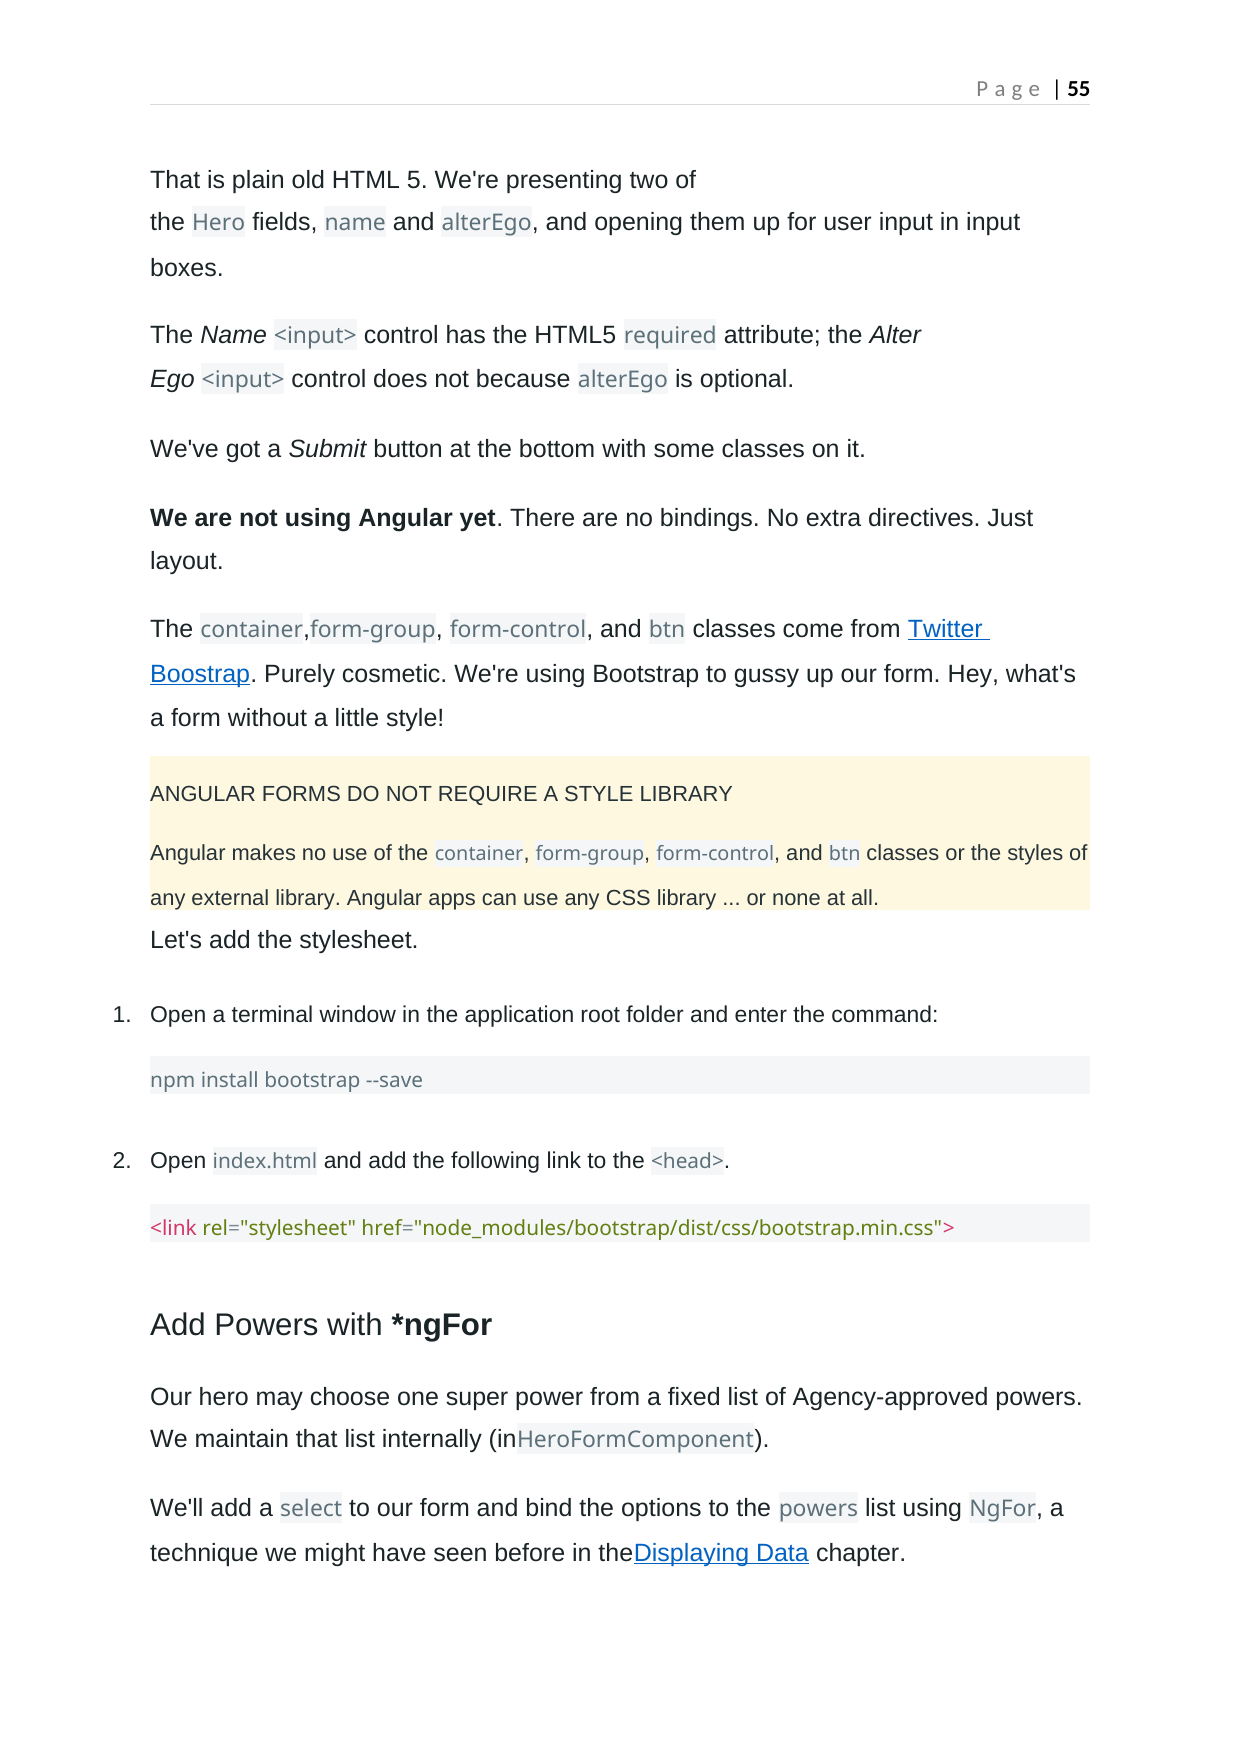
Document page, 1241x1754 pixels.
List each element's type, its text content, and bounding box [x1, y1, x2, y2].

text That is plain old HTML 5. We're presenting two of the Hero fields, name and alterEgo, and opening them up for user input in input boxes. [150, 150, 1090, 281]
text Let's add the stylesheet. [150, 910, 1090, 954]
text The container,form-group, form-control, and btn classes come from Twitter Boostrap. Purely cosmetic. We're using Bootstrap to gussy up our form. Hey, what's a form without a little style! [150, 600, 1090, 731]
text We are not using Angular yet. There are no bindings. No extra directives. Just layout. [150, 487, 1090, 575]
list Open index.html and add the following link to the <head>. [112, 1131, 1090, 1175]
subtitle Add Powers with *ngFor [150, 1279, 1090, 1342]
list Open a terminal window in the application root folder and enter the command: [112, 983, 1090, 1027]
text We'll add a select to our form and bind the options to the powers list using NgFor, a technique we might have seen before in theDisplaying Data chapter. [150, 1479, 1090, 1567]
text <link rel="stylesheet" href="node_modules/bootstrap/dist/css/bootstrap.min.css"> [150, 1204, 1090, 1242]
text Our hero may choose one super power from a fixed list of Agency-approved powers. We maintain that list internally (inHeroFormComponent). [150, 1367, 1090, 1454]
text Angular makes no use of the container, form-group, form-control, and btn classes or the styles of any external library. Angular apps can use any CSS library ... or none at all. [150, 823, 1090, 910]
text We've got a Submit button at the bottom with some classes on it. [150, 419, 1090, 462]
text npm install bootstrap --save [150, 1056, 1090, 1094]
text The Name <input> control has the HTML5 required attribute; the Alter Ego <input> control does not because alterEgo is optional. [150, 306, 1090, 394]
text ANGULAR FORMS DO NOT REQUIRE A STYLE LIBRARY [150, 756, 1090, 806]
